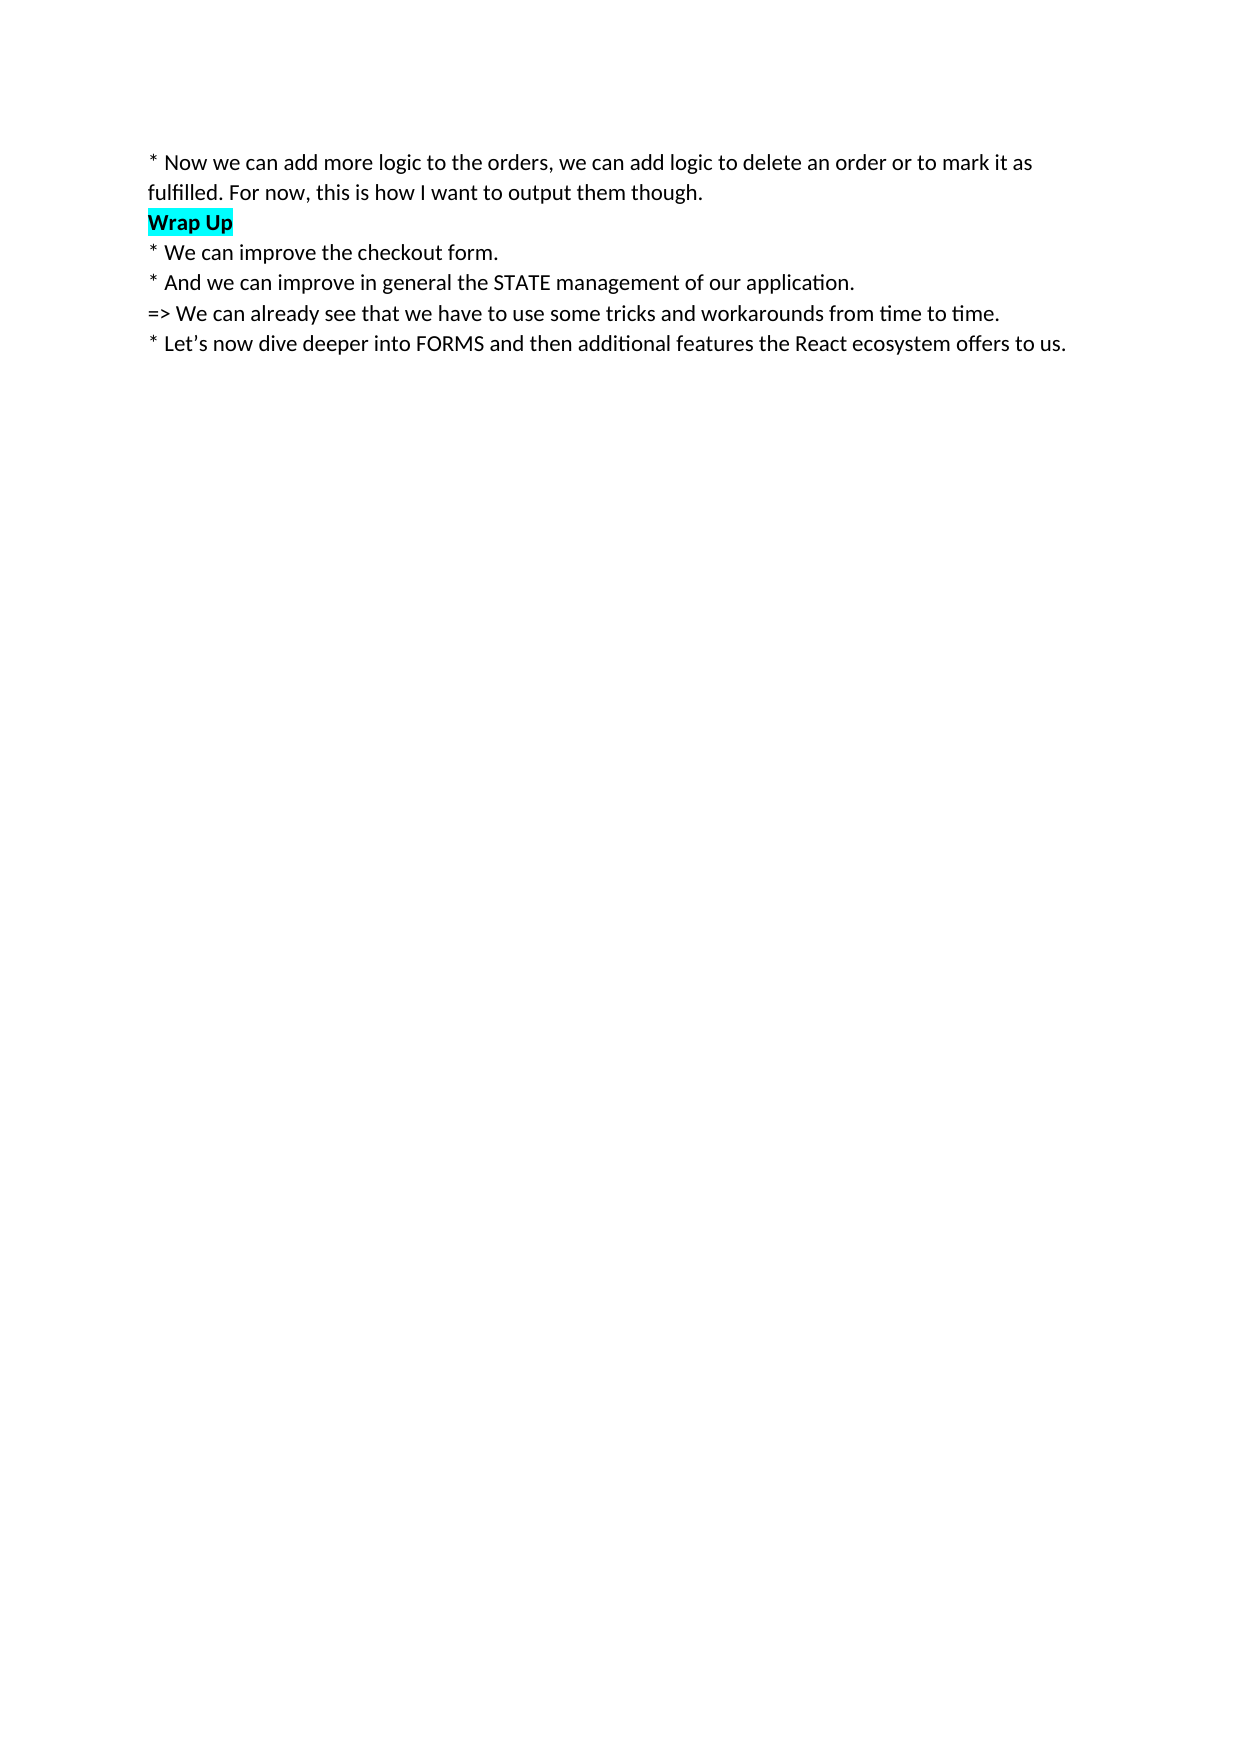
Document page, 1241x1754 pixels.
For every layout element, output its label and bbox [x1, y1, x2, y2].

text [148, 148, 1093, 357]
